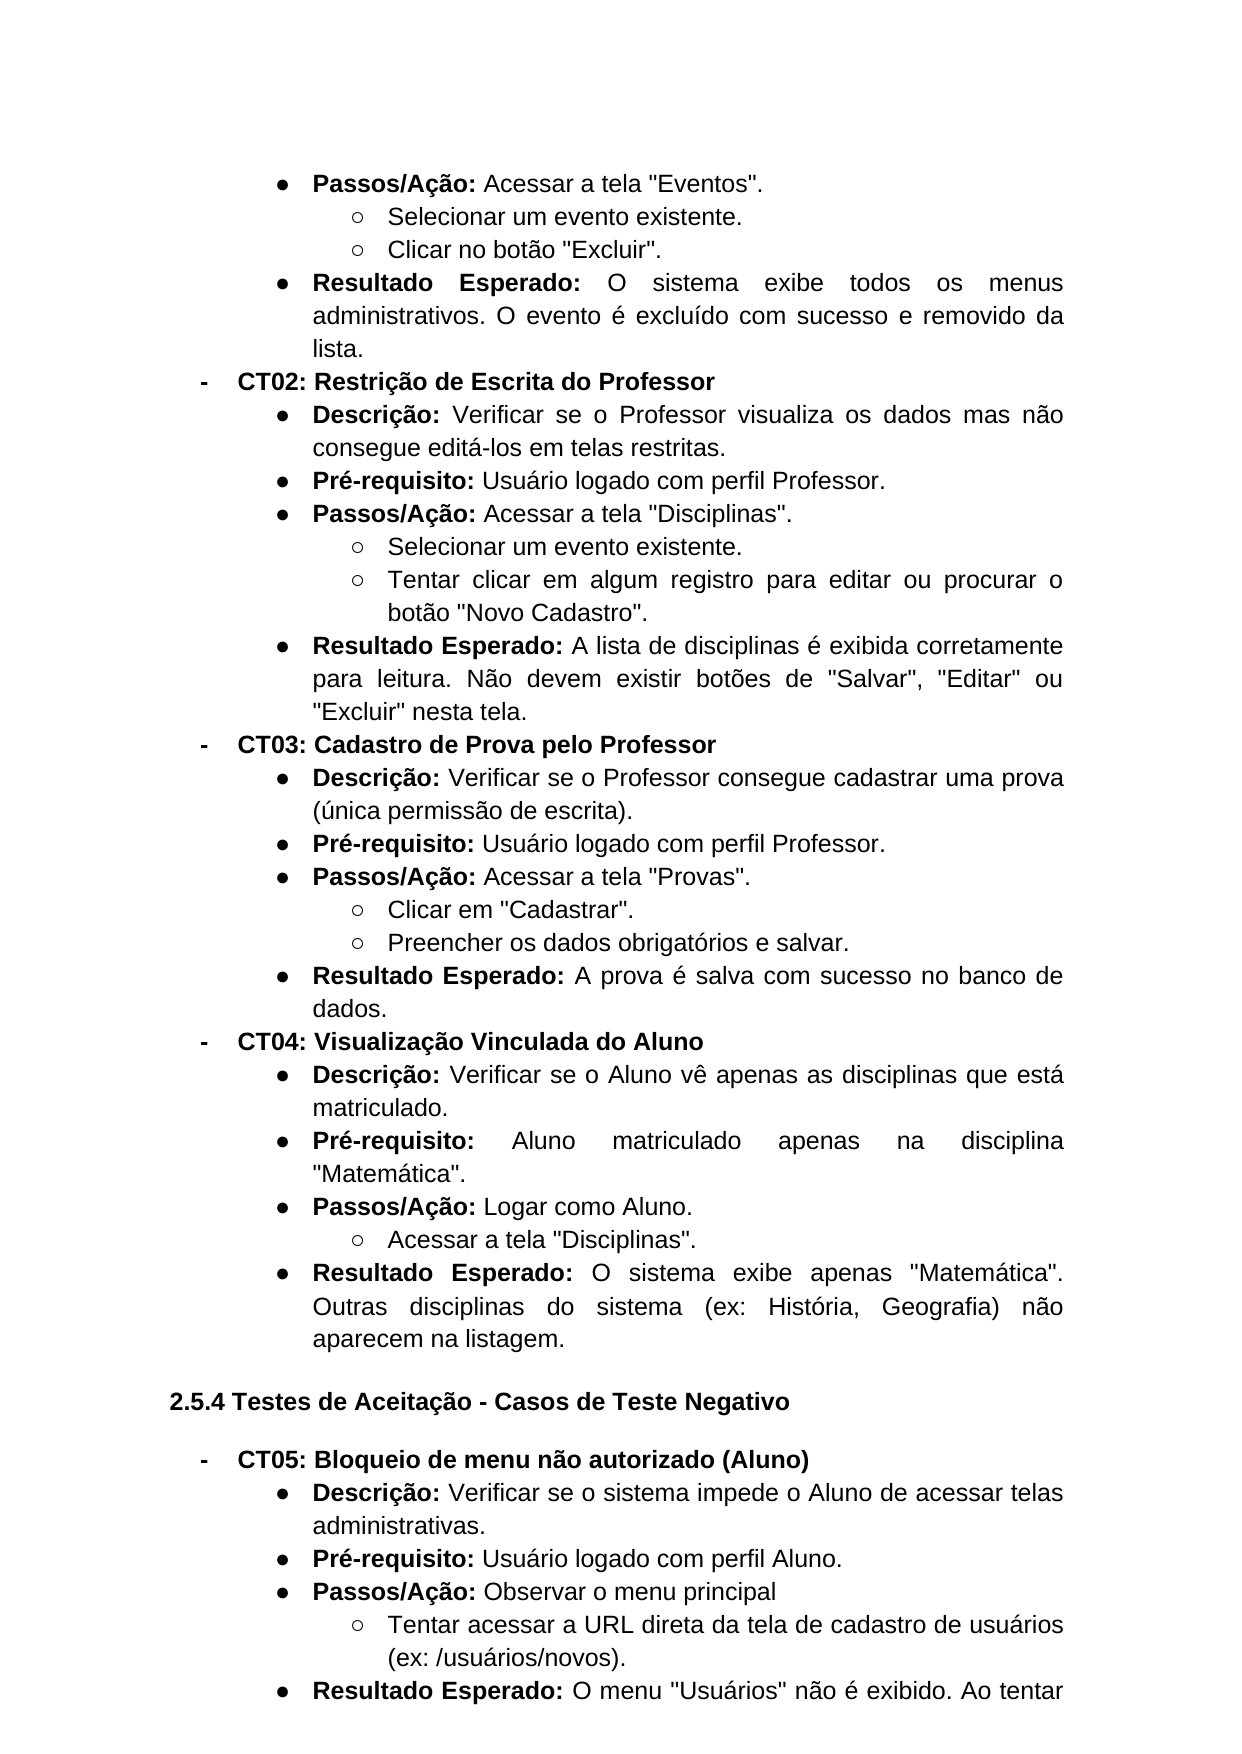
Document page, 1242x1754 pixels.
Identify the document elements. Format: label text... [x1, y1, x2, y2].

list CT05: Bloqueio de menu não autorizado (Aluno) [200, 1445, 1064, 1473]
list CT04: Visualização Vinculada do Aluno [200, 1027, 1064, 1056]
list Descrição: Verificar se o Professor consegue cadastrar uma prova (única permissão de escrita). [275, 763, 1064, 825]
list Passos/Ação: Acessar a tela "Eventos". [275, 169, 1064, 197]
list Selecionar um evento existente. [350, 532, 1064, 561]
list Acessar a tela "Disciplinas". [350, 1225, 1064, 1254]
list CT03: Cadastro de Prova pelo Professor [200, 730, 1064, 759]
list Passos/Ação: Acessar a tela "Provas". [275, 862, 1064, 891]
list Descrição: Verificar se o sistema impede o Aluno de acessar telas administrativas. [275, 1478, 1064, 1539]
list Resultado Esperado: A lista de disciplinas é exibida corretamente para leitura. Não devem existir botões de "Salvar", "Editar" ou "Excluir" nesta tela. [275, 631, 1064, 726]
subtitle 2.5.4 Testes de Aceitação - Casos de Teste Negativo [162, 1387, 1064, 1415]
list Pré-requisito: Usuário logado com perfil Aluno. [275, 1544, 1064, 1572]
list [275, 1676, 1064, 1704]
list Pré-requisito: Usuário logado com perfil Professor. [275, 829, 1064, 858]
list Tentar clicar em algum registro para editar ou procurar o botão "Novo Cadastro". [350, 565, 1064, 627]
list Descrição: Verificar se o Professor visualiza os dados mas não consegue editá-los em telas restritas. [275, 400, 1064, 462]
list Passos/Ação: Acessar a tela "Disciplinas". [275, 499, 1064, 528]
list Passos/Ação: Logar como Aluno. [275, 1192, 1064, 1221]
list Pré-requisito: Usuário logado com perfil Professor. [275, 466, 1064, 495]
list Preencher os dados obrigatórios e salvar. [350, 928, 1064, 957]
list Pré-requisito: Aluno matriculado apenas na disciplina "Matemática". [275, 1126, 1064, 1188]
list Tentar acessar a URL direta da tela de cadastro de usuários (ex: /usuários/novos). [350, 1610, 1064, 1672]
list Selecionar um evento existente. [350, 202, 1064, 231]
list Descrição: Verificar se o Aluno vê apenas as disciplinas que está matriculado. [275, 1060, 1064, 1122]
list Resultado Esperado: A prova é salva com sucesso no banco de dados. [275, 961, 1064, 1023]
list CT02: Restrição de Escrita do Professor [200, 367, 1064, 396]
list Clicar em "Cadastrar". [350, 895, 1064, 924]
list Resultado Esperado: O sistema exibe todos os menus administrativos. O evento é excluído com sucesso e removido da lista. [275, 268, 1064, 363]
list Passos/Ação: Observar o menu principal [275, 1577, 1064, 1606]
list Clicar no botão "Excluir". [350, 235, 1064, 263]
list Resultado Esperado: O sistema exibe apenas "Matemática". Outras disciplinas do sistema (ex: História, Geografia) não aparecem na listagem. [275, 1258, 1064, 1353]
